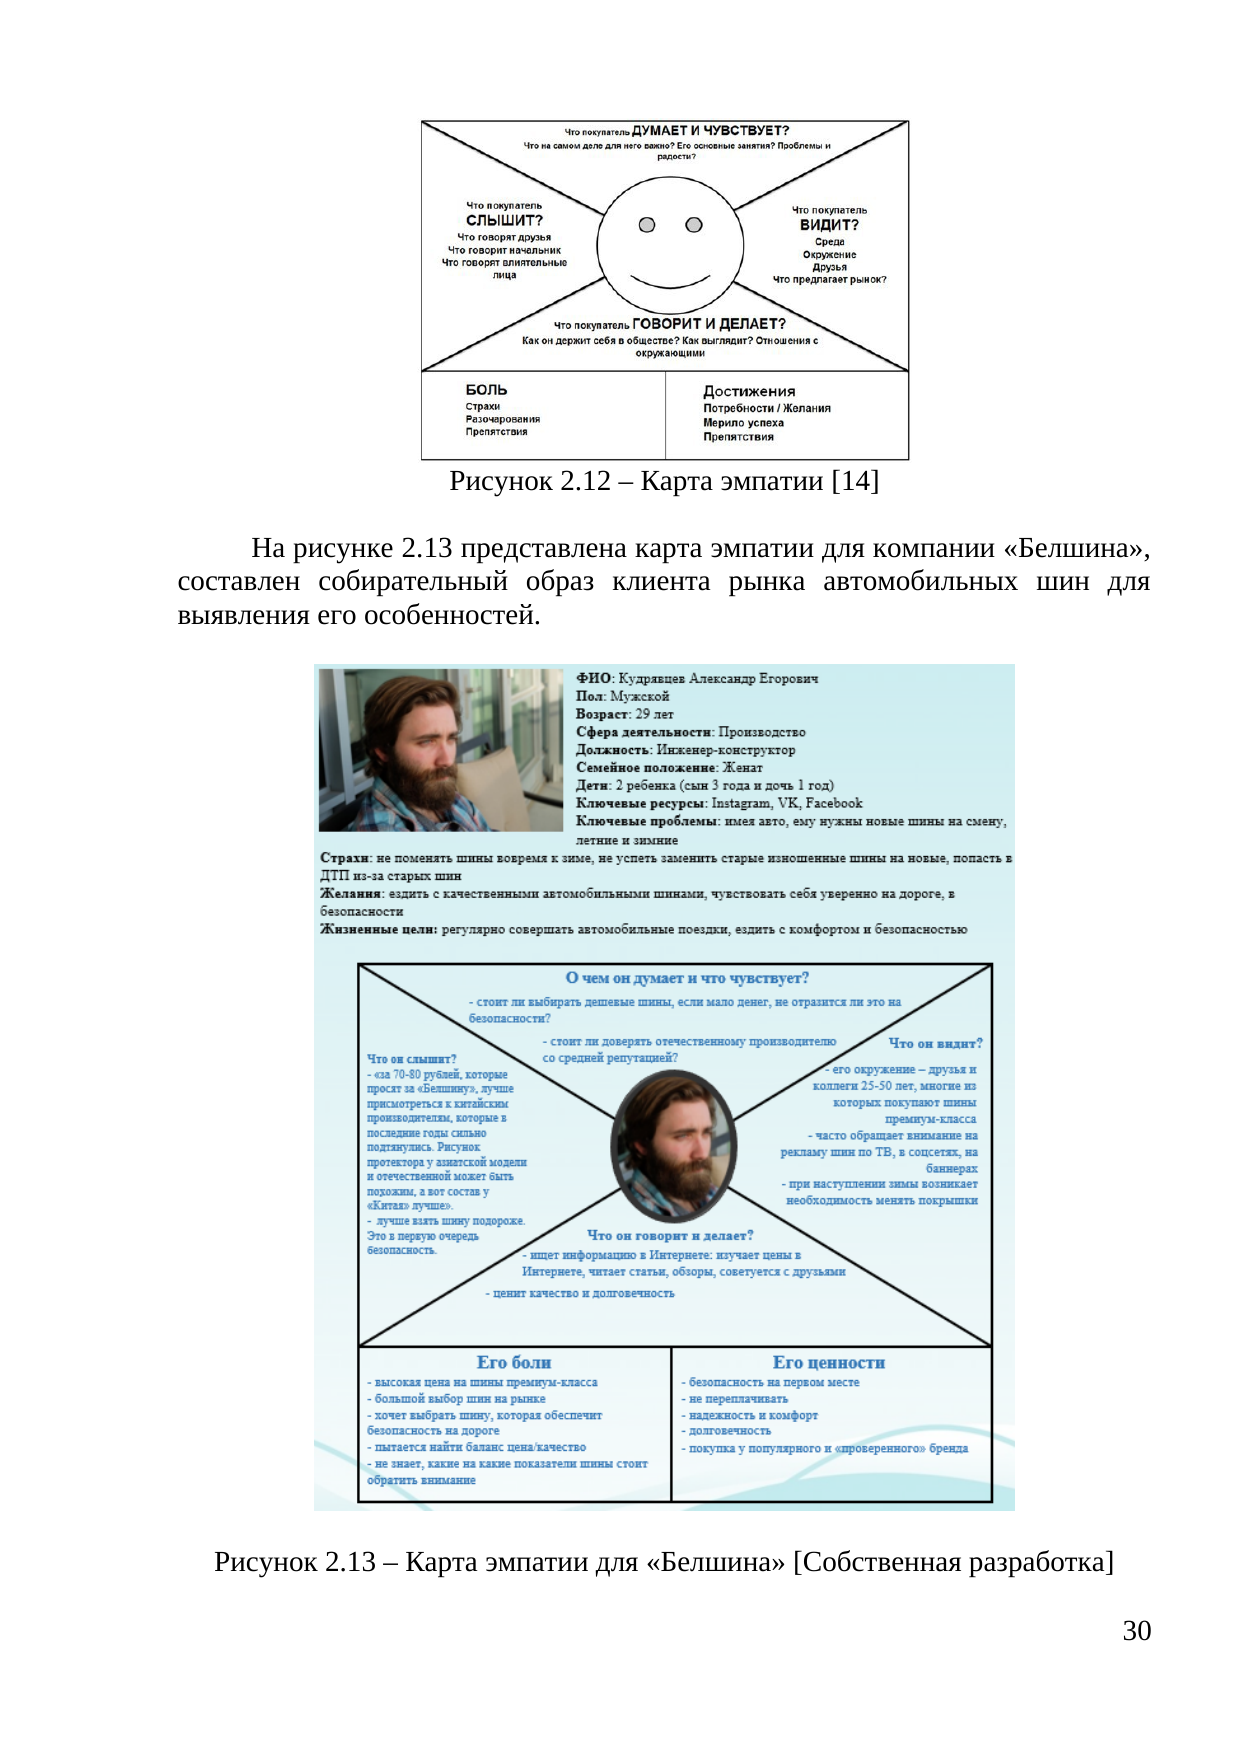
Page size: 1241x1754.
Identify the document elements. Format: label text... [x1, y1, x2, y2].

picture [417, 118, 912, 463]
picture [314, 664, 1015, 1511]
list Рисунок 2.13 – Карта эмпатии для «Белшина» [Собственная разработка] [177, 1544, 1152, 1578]
list На рисунке 2.13 представлена карта эмпатии для компании «Белшина», составлен собирательный образ клиента рынка автомобильных шин для выявления его особенностей. [177, 530, 1152, 631]
list Рисунок 2.12 – Карта эмпатии [14] [177, 463, 1152, 496]
